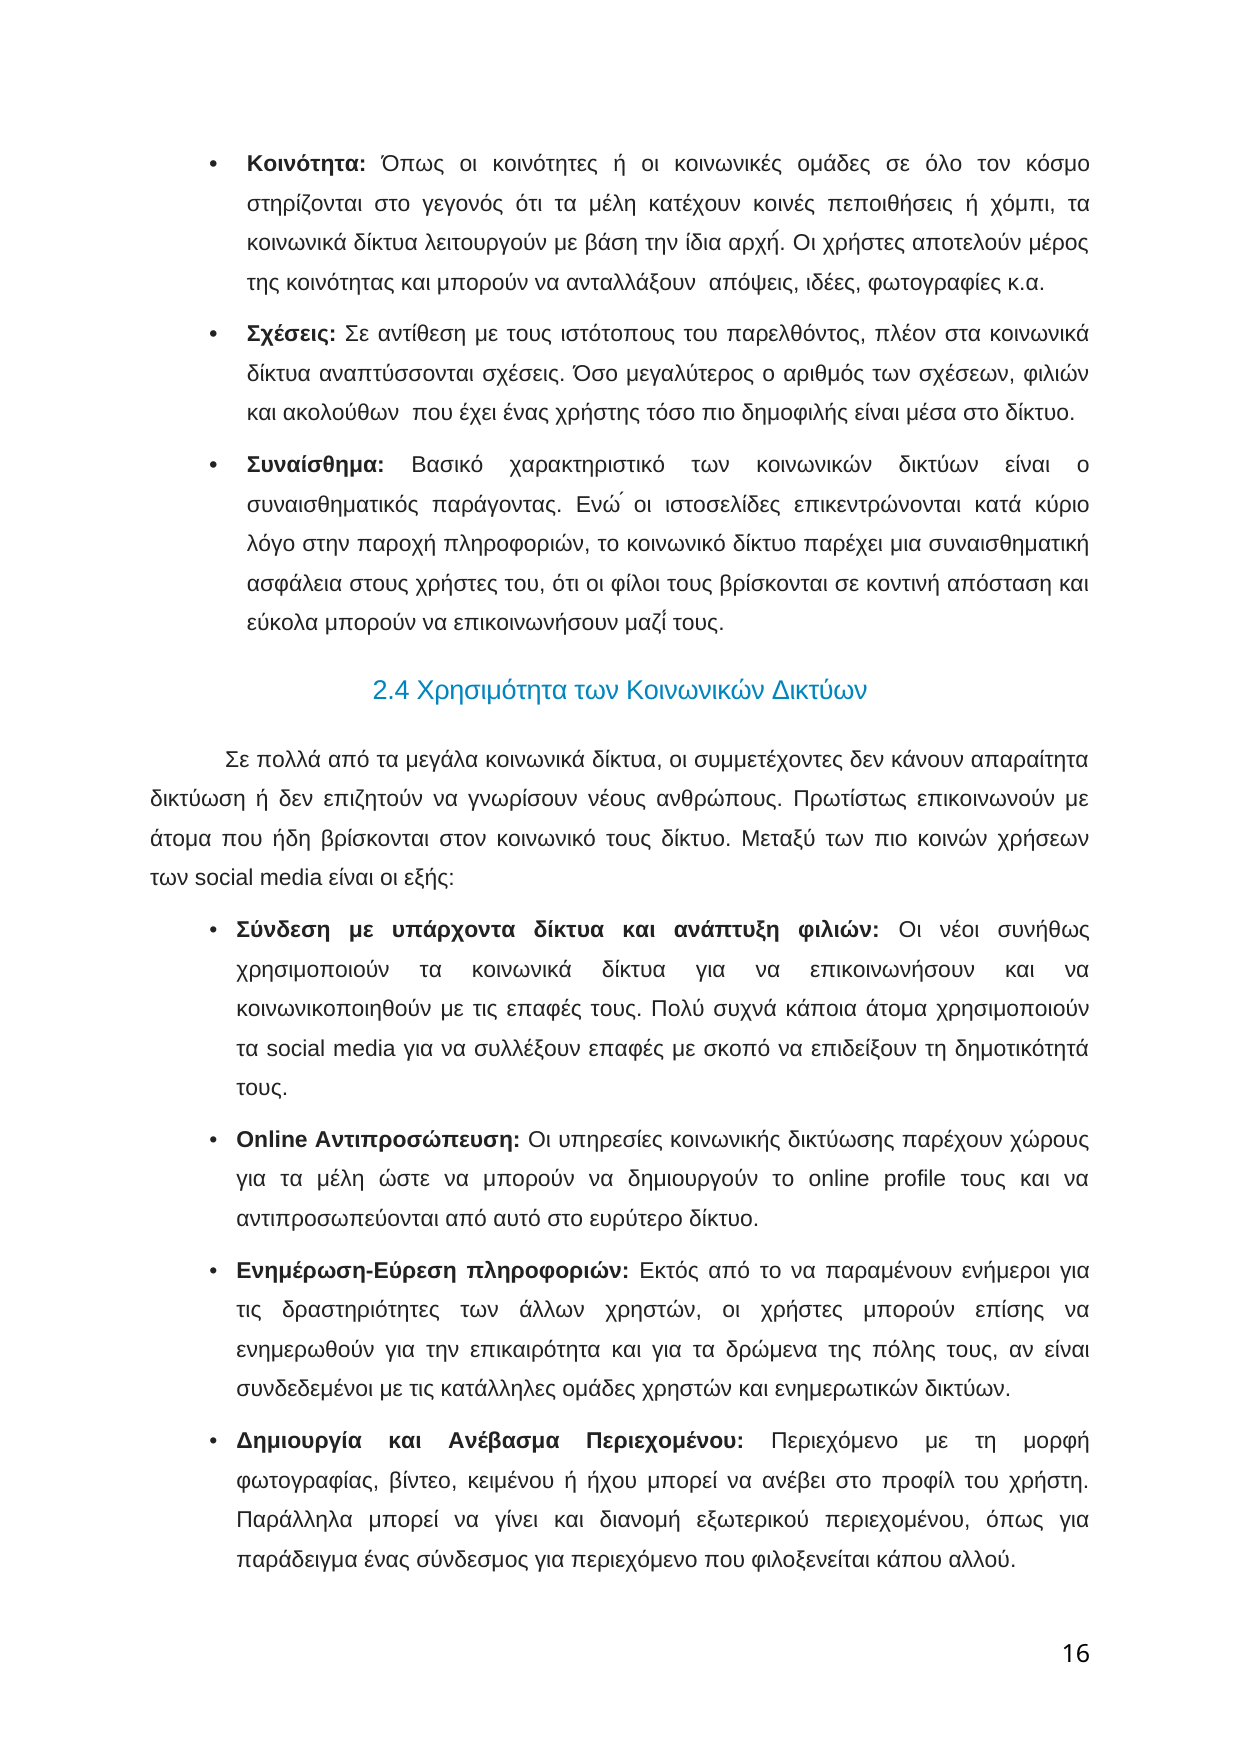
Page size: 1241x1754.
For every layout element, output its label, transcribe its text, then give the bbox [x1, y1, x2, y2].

list Δημιουργία και Ανέβασμα Περιεχομένου: Περιεχόμενο με τη μορφή φωτογραφίας, βίντεο, κειμένου ή ήχου μπορεί να ανέβει στο προφίλ του χρήστη. Παράλληλα μπορεί να γίνει και διανομή εξωτερικού περιεχομένου, όπως για παράδειγμα ένας σύνδεσμος για περιεχόμενο που φιλοξενείται κάπου αλλού. [209, 1427, 1090, 1572]
list Συναίσθημα: Βασικό χαρακτηριστικό των κοινωνικών δικτύων είναι ο συναισθηματικός παράγοντας. Ενώ́ οι ιστοσελίδες επικεντρώνονται κατά κύριο λόγο στην παροχή πληροφοριών, το κοινωνικό δίκτυο παρέχει μια συναισθηματική ασφάλεια στους χρήστες του, ότι οι φίλοι τους βρίσκονται σε κοντινή απόσταση και εύκολα μπορούν να επικοινωνήσουν μαζί́ τους. [209, 451, 1090, 636]
list Online Αντιπροσώπευση: Οι υπηρεσίες κοινωνικής δικτύωσης παρέχουν χώρους για τα μέλη ώστε να μπορούν να δημιουργούν το online profile τους και να αντιπροσωπεύονται από αυτό στο ευρύτερο δίκτυο. [209, 1126, 1090, 1231]
list Κοινότητα: Όπως οι κοινότητες ή οι κοινωνικές ομάδες σε όλο τον κόσμο στηρίζονται στο γεγονός ότι τα μέλη κατέχουν κοινές πεποιθήσεις ή χόμπι, τα κοινωνικά δίκτυα λειτουργούν με βάση την ίδια αρχή́. Οι χρήστες αποτελούν μέρος της κοινότητας και μπορούν να ανταλλάξουν απόψεις, ιδέες, φωτογραφίες κ.α. [209, 150, 1090, 295]
list Σύνδεση με υπάρχοντα δίκτυα και ανάπτυξη φιλιών: Οι νέοι συνήθως χρησιμοποιούν τα κοινωνικά δίκτυα για να επικοινωνήσουν και να κοινωνικοποιηθούν με τις επαφές τους. Πολύ συχνά κάποια άτομα χρησιμοποιούν τα social media για να συλλέξουν επαφές με σκοπό να επιδείξουν τη δημοτικότητά τους. [209, 916, 1090, 1100]
list Ενημέρωση-Εύρεση πληροφοριών: Εκτός από το να παραμένουν ενήμεροι για τις δραστηριότητες των άλλων χρηστών, οι χρήστες μπορούν επίσης να ενημερωθούν για την επικαιρότητα και για τα δρώμενα της πόλης τους, αν είναι συνδεδεμένοι με τις κατάλληλες ομάδες χρηστών και ενημερωτικών δικτύων. [209, 1257, 1090, 1402]
text Σε πολλά από τα μεγάλα κοινωνικά δίκτυα, οι συμμετέχοντες δεν κάνουν απαραίτητα δικτύωση ή δεν επιζητούν να γνωρίσουν νέους ανθρώπους. Πρωτίστως επικοινωνούν με άτομα που ήδη βρίσκονται στον κοινωνικό τους δίκτυο. Μεταξύ των πιο κοινών χρήσεων των social media είναι οι εξής: [150, 746, 1090, 890]
text 2.4 Χρησιμότητα των Κοινωνικών Δικτύων [150, 674, 1090, 705]
list Σχέσεις: Σε αντίθεση με τους ιστότοπους του παρελθόντος, πλέον στα κοινωνικά δίκτυα αναπτύσσονται σχέσεις. Όσο μεγαλύτερος ο αριθμός των σχέσεων, φιλιών και ακολούθων που έχει ένας χρήστης τόσο πιο δημοφιλής είναι μέσα στο δίκτυο. [209, 320, 1090, 426]
